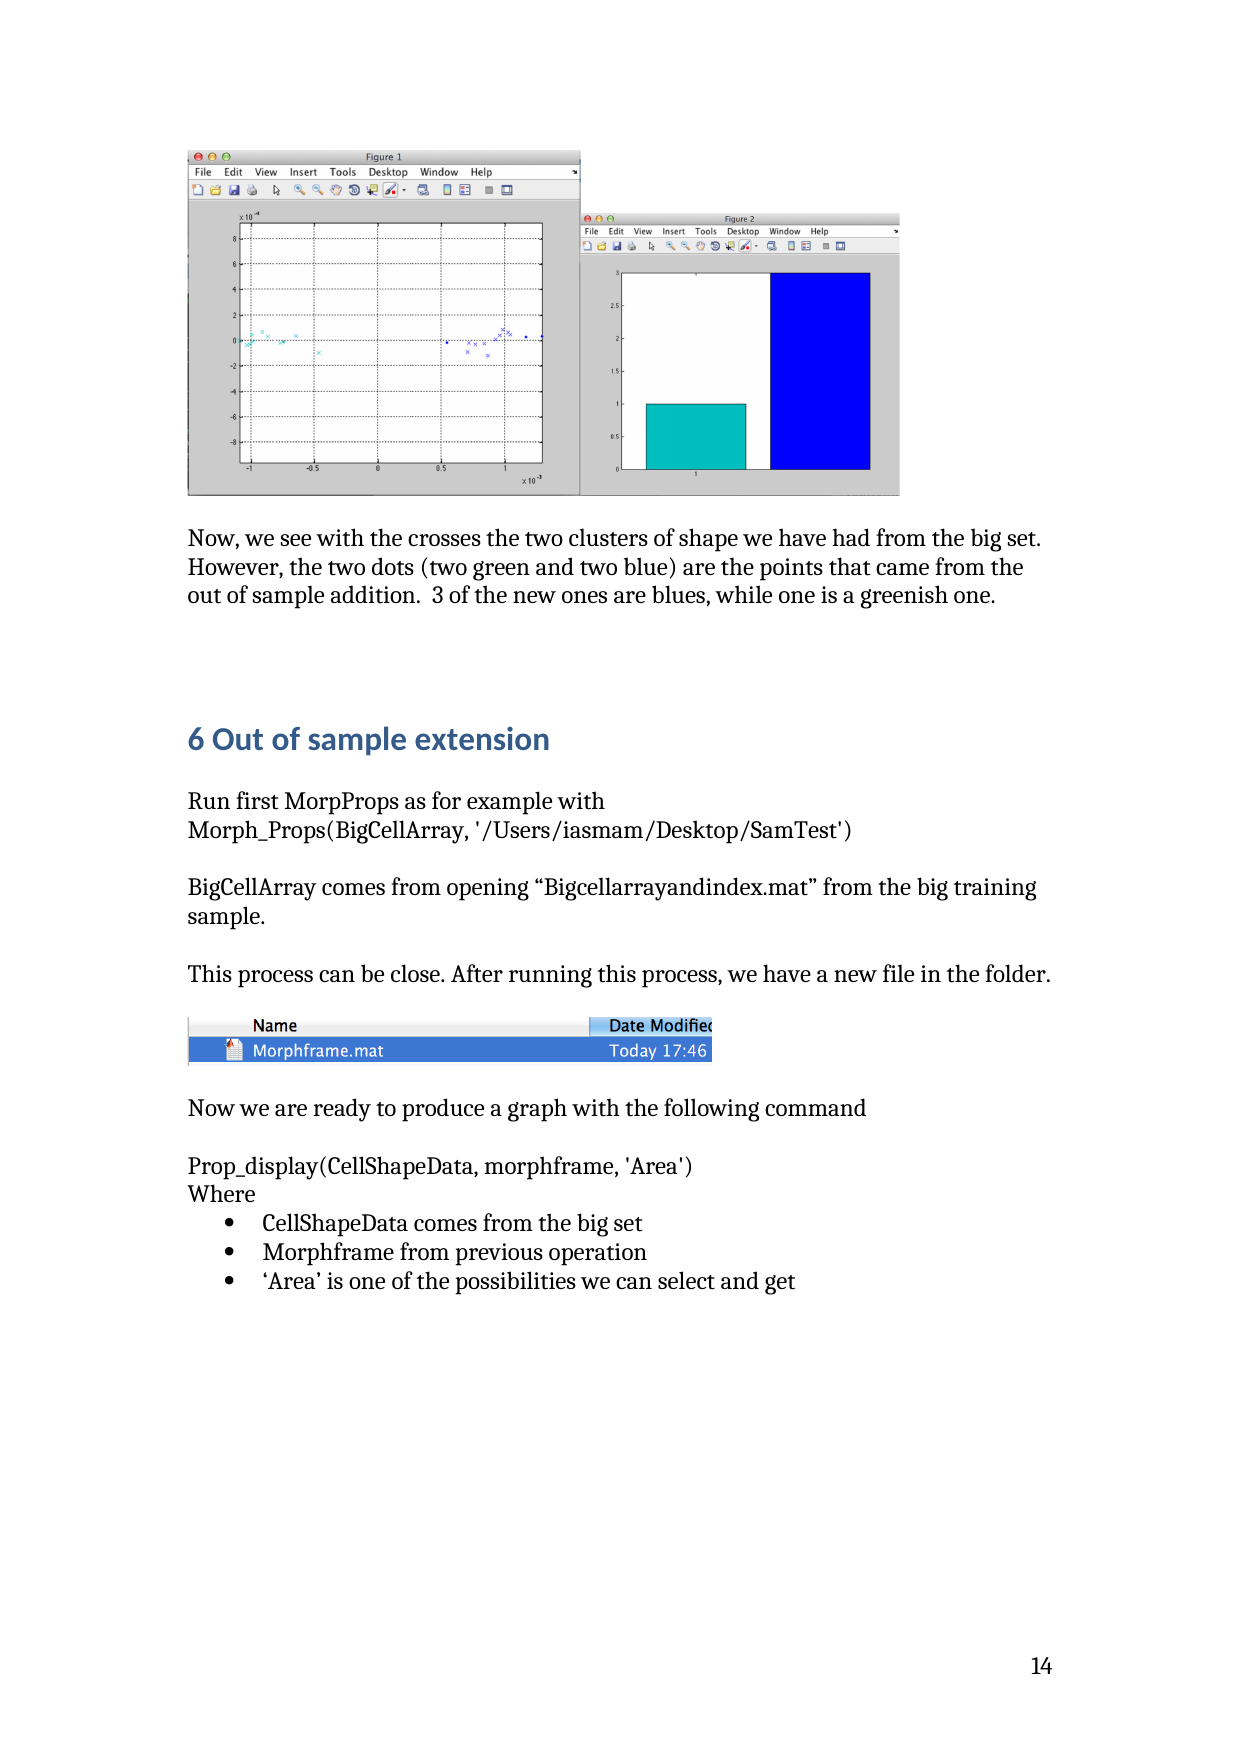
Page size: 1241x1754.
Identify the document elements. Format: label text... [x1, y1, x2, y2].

text Where [187, 1180, 1053, 1209]
text Prop_display(CellShapeData, morphframe, 'Area') [187, 1152, 1053, 1180]
subtitle 6 Out of sample extension [187, 718, 1053, 758]
text Now we are ready to produce a graph with the following command [187, 1094, 1053, 1123]
picture [187, 150, 900, 496]
text This process can be close. After running this process, we have a new file in the folder. [187, 959, 1053, 988]
text Now, we see with the crosses the two clusters of shape we have had from the big set. However, the two dots (two green and two blue) are the points that came from the out of sample addition. 3 of the new ones are blues, while one is a greenish one. [187, 524, 1053, 610]
list Morphframe from previous operation [225, 1238, 1053, 1267]
text Run first MorpProps as for example with [187, 787, 1053, 816]
list CellShapeData comes from the big set [225, 1209, 1053, 1238]
text BigCellArray comes from opening “Bigcellarrayandindex.mat” from the big training sample. [187, 873, 1053, 931]
picture [187, 1017, 712, 1066]
list ‘Area’ is one of the possibilities we can select and get [225, 1267, 1053, 1295]
text Morph_Props(BigCellArray, '/Users/iasmam/Desktop/SamTest') [187, 816, 1053, 844]
